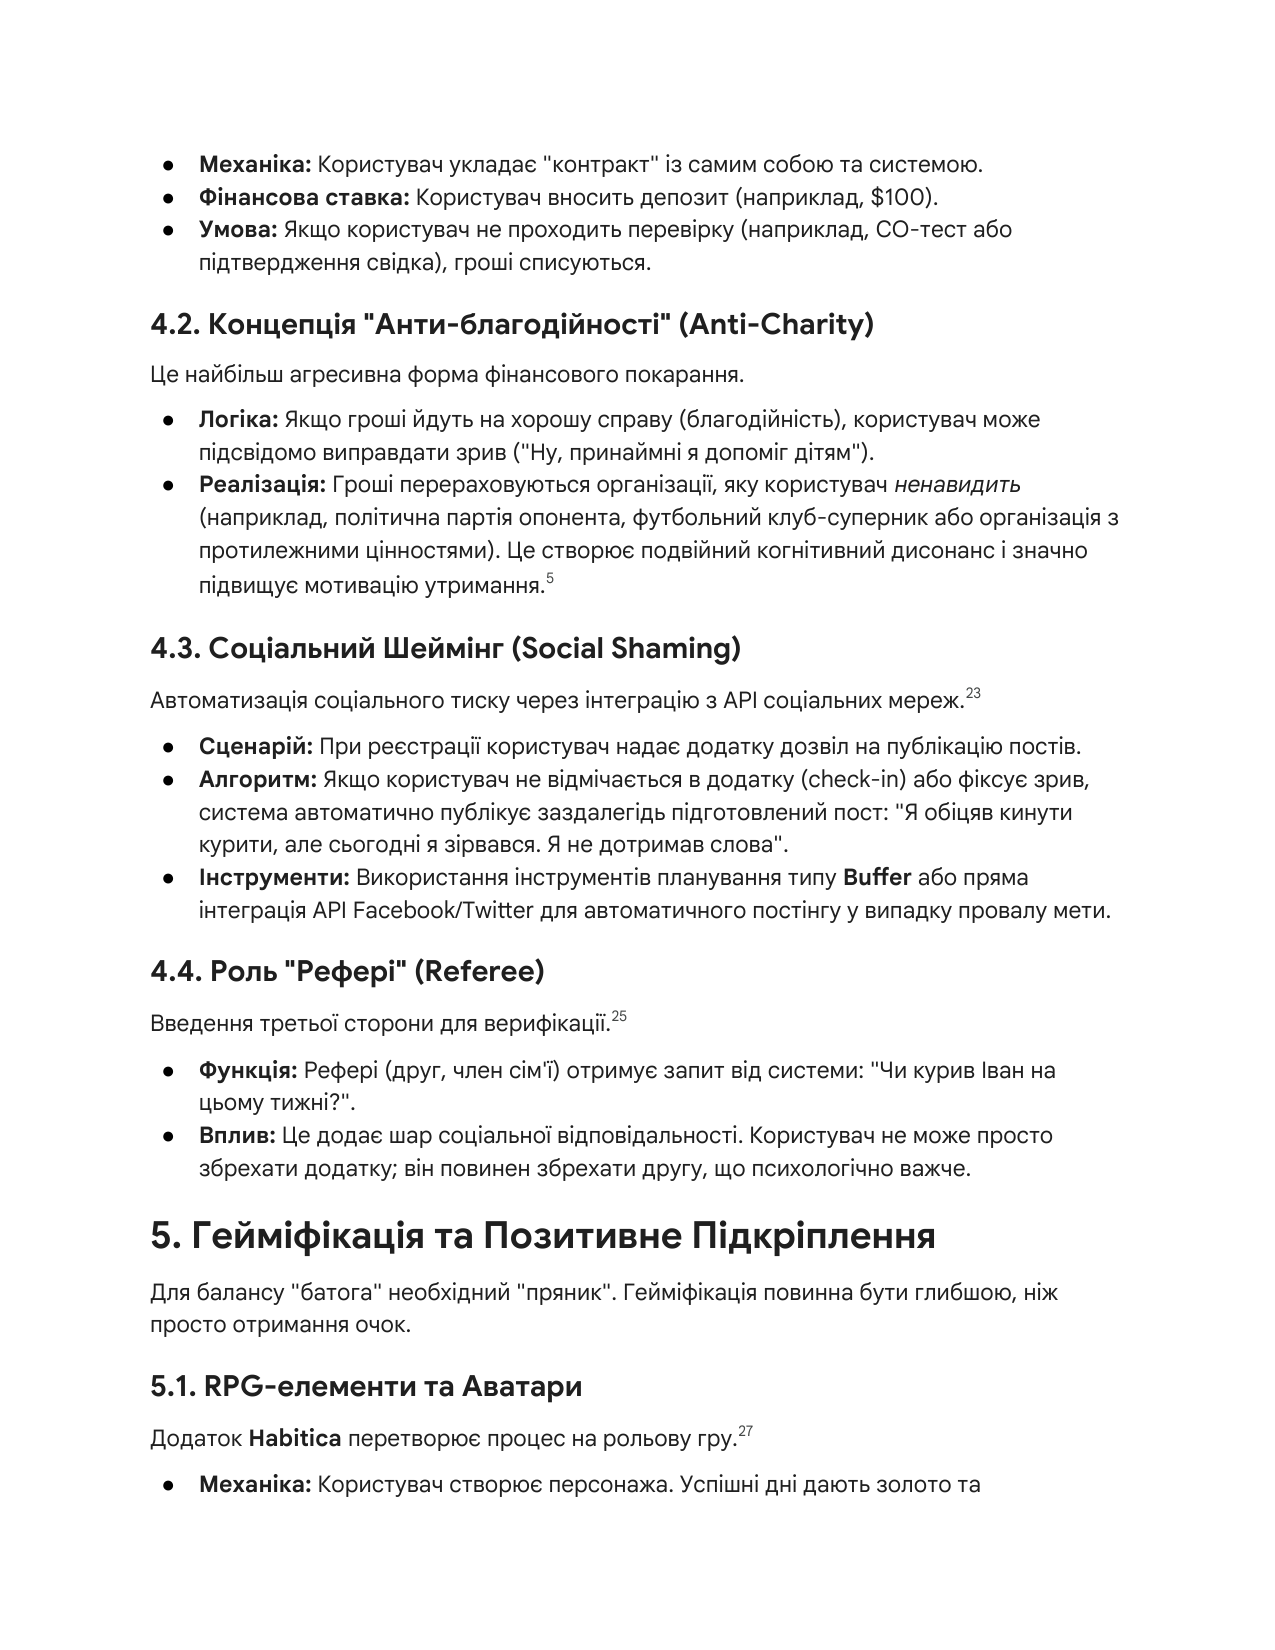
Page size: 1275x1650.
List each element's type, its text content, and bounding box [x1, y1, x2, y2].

list Механіка: Користувач укладає "контракт" із самим собою та системою. [161, 150, 1125, 179]
subtitle 5. Гейміфікація та Позитивне Підкріплення [150, 1212, 1125, 1259]
list Алгоритм: Якщо користувач не відмічається в додатку (check-in) або фіксує зрив, система автоматично публікує заздалегідь підготовлений пост: "Я обіцяв кинути курити, але сьогодні я зірвався. Я не дотримав слова". [161, 765, 1125, 859]
list Умова: Якщо користувач не проходить перевірку (наприклад, CO-тест або підтвердження свідка), гроші списуються. [161, 215, 1125, 277]
text Для балансу "батога" необхідний "пряник". Гейміфікація повинна бути глибшою, ніж просто отримання очок. [150, 1278, 1125, 1339]
list Вплив: Це додає шар соціальної відповідальності. Користувач не може просто збрехати додатку; він повинен збрехати другу, що психологічно важче. [161, 1121, 1125, 1183]
subtitle 4.2. Концепція "Анти-благодійності" (Anti-Charity) [150, 306, 1125, 342]
text Додаток Habitica перетворює процес на рольову гру.27 [150, 1422, 1125, 1454]
text Автоматизація соціального тиску через інтеграцію з API соціальних мереж.23 [150, 684, 1125, 715]
list Фінансова ставка: Користувач вносить депозит (наприклад, $100). [161, 183, 1125, 211]
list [161, 1471, 1125, 1499]
list Сценарій: При реєстрації користувач надає додатку дозвіл на публікацію постів. [161, 732, 1125, 761]
subtitle 4.3. Соціальний Шеймінг (Social Shaming) [150, 630, 1125, 666]
list Інструменти: Використання інструментів планування типу Buffer або пряма інтеграція API Facebook/Twitter для автоматичного постінгу у випадку провалу мети. [161, 863, 1125, 924]
list Реалізація: Гроші перераховуються організації, яку користувач ненавидить (наприклад, політична партія опонента, футбольний клуб-суперник або організація з протилежними цінностями). Це створює подвійний когнітивний дисонанс і значно підвищує мотивацію утримання.5 [161, 471, 1125, 601]
subtitle 4.4. Роль "Рефері" (Referee) [150, 953, 1125, 990]
list Логіка: Якщо гроші йдуть на хорошу справу (благодійність), користувач може підсвідомо виправдати зрив ("Ну, принаймні я допоміг дітям"). [161, 405, 1125, 467]
text Введення третьої сторони для верифікації.25 [150, 1008, 1125, 1039]
list Функція: Рефері (друг, член сім'ї) отримує запит від системи: "Чи курив Іван на цьому тижні?". [161, 1056, 1125, 1117]
subtitle 5.1. RPG-елементи та Аватари [150, 1368, 1125, 1405]
text Це найбільш агресивна форма фінансового покарання. [150, 360, 1125, 389]
